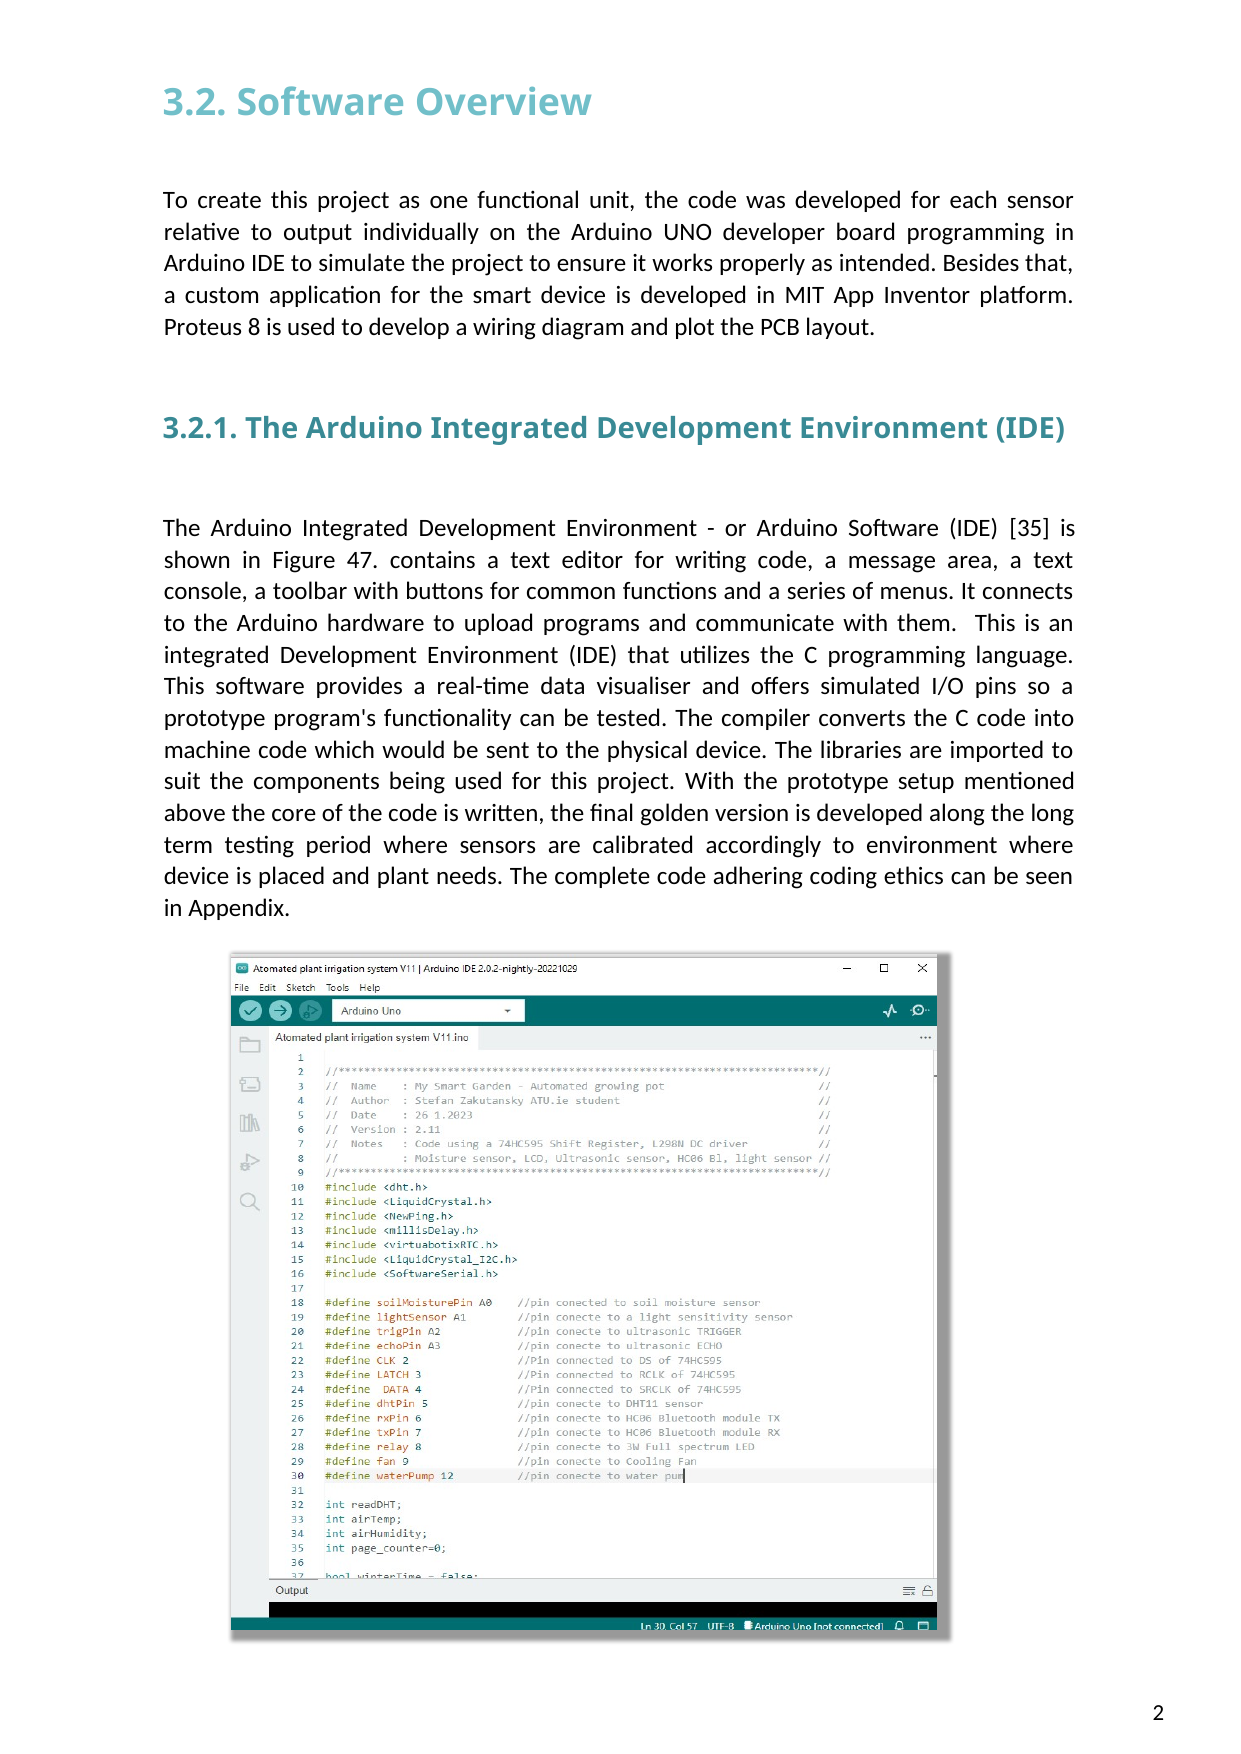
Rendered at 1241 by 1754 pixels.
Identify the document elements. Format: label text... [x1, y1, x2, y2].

subtitle 3.2. Software Overview [162, 75, 1075, 126]
subtitle 3.2.1. The Arduino Integrated Development Environment (IDE) [162, 407, 1075, 447]
text To create this project as one functional unit, the code was developed for each sensor relative to output individually on the Arduino UNO developer board programming in Arduino IDE to simulate the project to ensure it works properly as intended. Besides that, a custom application for the smart device is developed in MIT App Inventor platform. Proteus 8 is used to develop a wiring diagram and plot the PCB layout. [163, 184, 1075, 341]
picture [231, 954, 937, 1630]
text The Arduino Integrated Development Environment - or Arduino Software (IDE) is shown in Figure 47. contains a text editor for writing code, a message area, a text console, a toolbar with buttons for common functions and a series of menus. It connects to the Arduino hardware to upload programs and communicate with them. This is an integrated Development Environment (IDE) that utilizes the C programming language. This software provides a real-time data visualiser and offers simulated I/O pins so a prototype program's functionality can be tested. The compiler converts the C code into machine code which would be sent to the physical device. The libraries are imported to suit the components being used for this project. With the prototype setup mentioned above the core of the code is written, the final golden version is developed along the long term testing period where sensors are calibrated accordingly to environment where device is placed and plant needs. The complete code adhering coding ethics can be seen in Appendix. [163, 512, 1075, 923]
